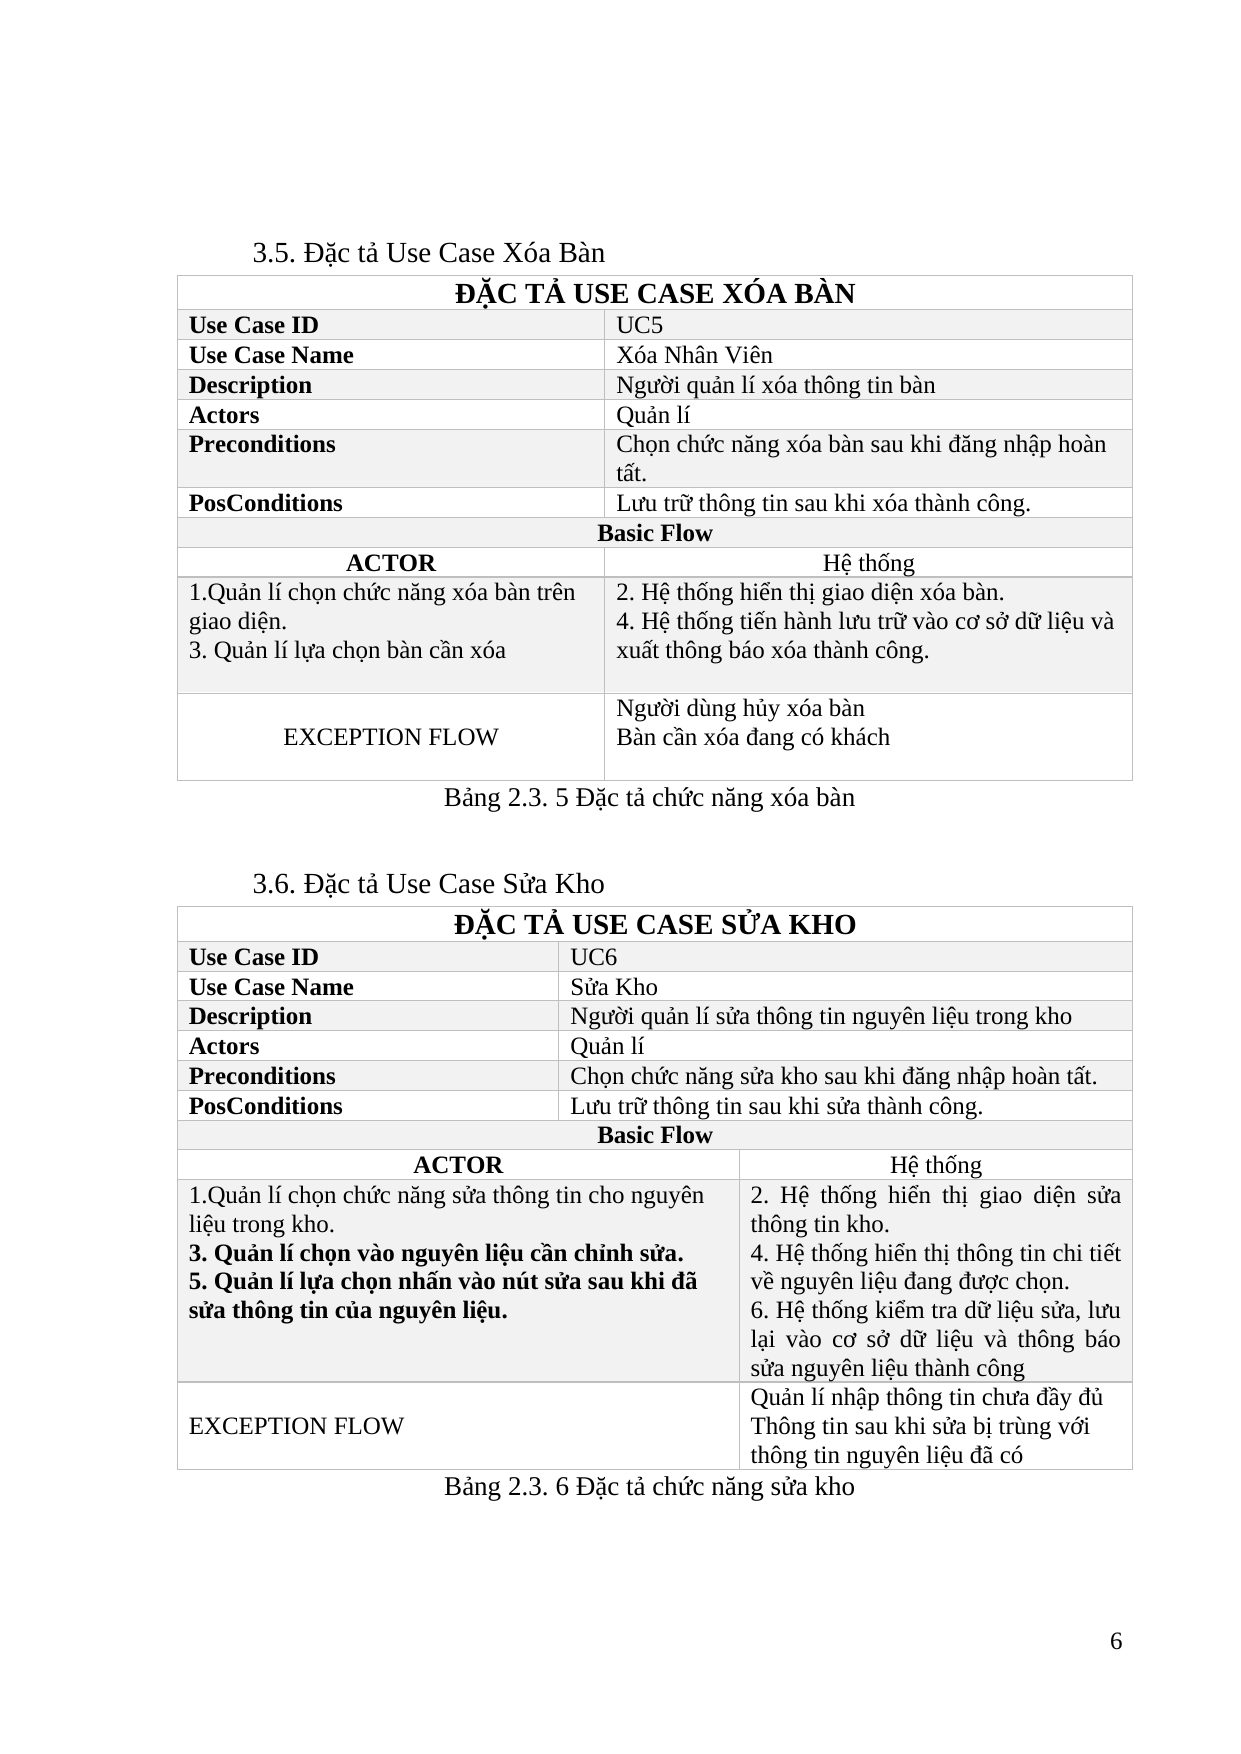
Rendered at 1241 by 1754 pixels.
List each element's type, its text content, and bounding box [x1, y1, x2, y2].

table_cell Preconditions [178, 1061, 558, 1090]
text Bảng 2.3. 6 Đặc tả chức năng sửa kho [177, 1470, 1122, 1501]
subtitle 3.6. Đặc tả Use Case Sửa Kho [252, 866, 1122, 900]
table_cell PosConditions [178, 1091, 558, 1119]
table_cell Lưu trữ thông tin sau khi sửa thành công. [559, 1091, 1132, 1119]
table_cell EXCEPTION FLOW [178, 1383, 739, 1469]
table_cell Người quản lí xóa thông tin bàn [605, 370, 1132, 399]
table_cell 1.Quản lí chọn chức năng sửa thông tin cho nguyên liệu trong kho. 3. Quản lí chọn vào nguyên liệu cần chỉnh sửa. 5. Quản lí lựa chọn nhấn vào nút sửa sau khi đã sửa thông tin của nguyên liệu. [178, 1180, 739, 1381]
table_cell Hệ thống [740, 1150, 1132, 1179]
table_cell Quản lí [559, 1031, 1132, 1060]
table_cell Quản lí [605, 400, 1132, 428]
table_cell Use Case Name [178, 972, 558, 1000]
table_cell Use Case Name [178, 340, 604, 369]
table_cell UC5 [605, 310, 1132, 339]
table_cell Actors [178, 400, 604, 428]
table_cell Use Case ID [178, 310, 604, 339]
table_cell 2. Hệ thống hiển thị giao diện sửa thông tin kho. 4. Hệ thống hiển thị thông tin chi tiết về nguyên liệu đang được chọn. 6. Hệ thống kiểm tra dữ liệu sửa, lưu lại vào cơ sở dữ liệu và thông báo sửa nguyên liệu thành công [740, 1180, 1132, 1381]
table_cell Chọn chức năng xóa bàn sau khi đăng nhập hoàn tất. [605, 430, 1132, 487]
table_cell Use Case ID [178, 942, 558, 971]
table_cell ACTOR [178, 1150, 739, 1179]
table_cell Quản lí nhập thông tin chưa đầy đủ Thông tin sau khi sửa bị trùng với thông tin nguyên liệu đã có [740, 1383, 1132, 1469]
table_cell Basic Flow [178, 518, 1132, 547]
subtitle 3.5. Đặc tả Use Case Xóa Bàn [252, 235, 1122, 268]
table_cell Người quản lí sửa thông tin nguyên liệu trong kho [559, 1001, 1132, 1030]
table_header ĐẶC TẢ USE CASE XÓA BÀN [178, 276, 1132, 309]
table_cell Sửa Kho [559, 972, 1132, 1000]
table_cell 2. Hệ thống hiển thị giao diện xóa bàn. 4. Hệ thống tiến hành lưu trữ vào cơ sở dữ liệu và xuất thông báo xóa thành công. [605, 578, 1132, 692]
table_cell Hệ thống [605, 548, 1132, 576]
table_cell Lưu trữ thông tin sau khi xóa thành công. [605, 488, 1132, 517]
table_header ĐẶC TẢ USE CASE SỬA KHO [178, 907, 1132, 941]
table_cell Description [178, 1001, 558, 1030]
text Bảng 2.3. 5 Đặc tả chức năng xóa bàn [177, 781, 1122, 812]
table_cell 1.Quản lí chọn chức năng xóa bàn trên giao diện. 3. Quản lí lựa chọn bàn cần xóa [178, 578, 604, 692]
table_cell Preconditions [178, 430, 604, 487]
table_cell Người dùng hủy xóa bàn Bàn cần xóa đang có khách [605, 694, 1132, 780]
table_cell Chọn chức năng sửa kho sau khi đăng nhập hoàn tất. [559, 1061, 1132, 1090]
table_cell EXCEPTION FLOW [178, 694, 604, 780]
table_cell Basic Flow [178, 1121, 1132, 1149]
table_cell Actors [178, 1031, 558, 1060]
table_cell ACTOR [178, 548, 604, 576]
table_cell PosConditions [178, 488, 604, 517]
table_cell UC6 [559, 942, 1132, 971]
table_cell Xóa Nhân Viên [605, 340, 1132, 369]
table_cell Description [178, 370, 604, 399]
